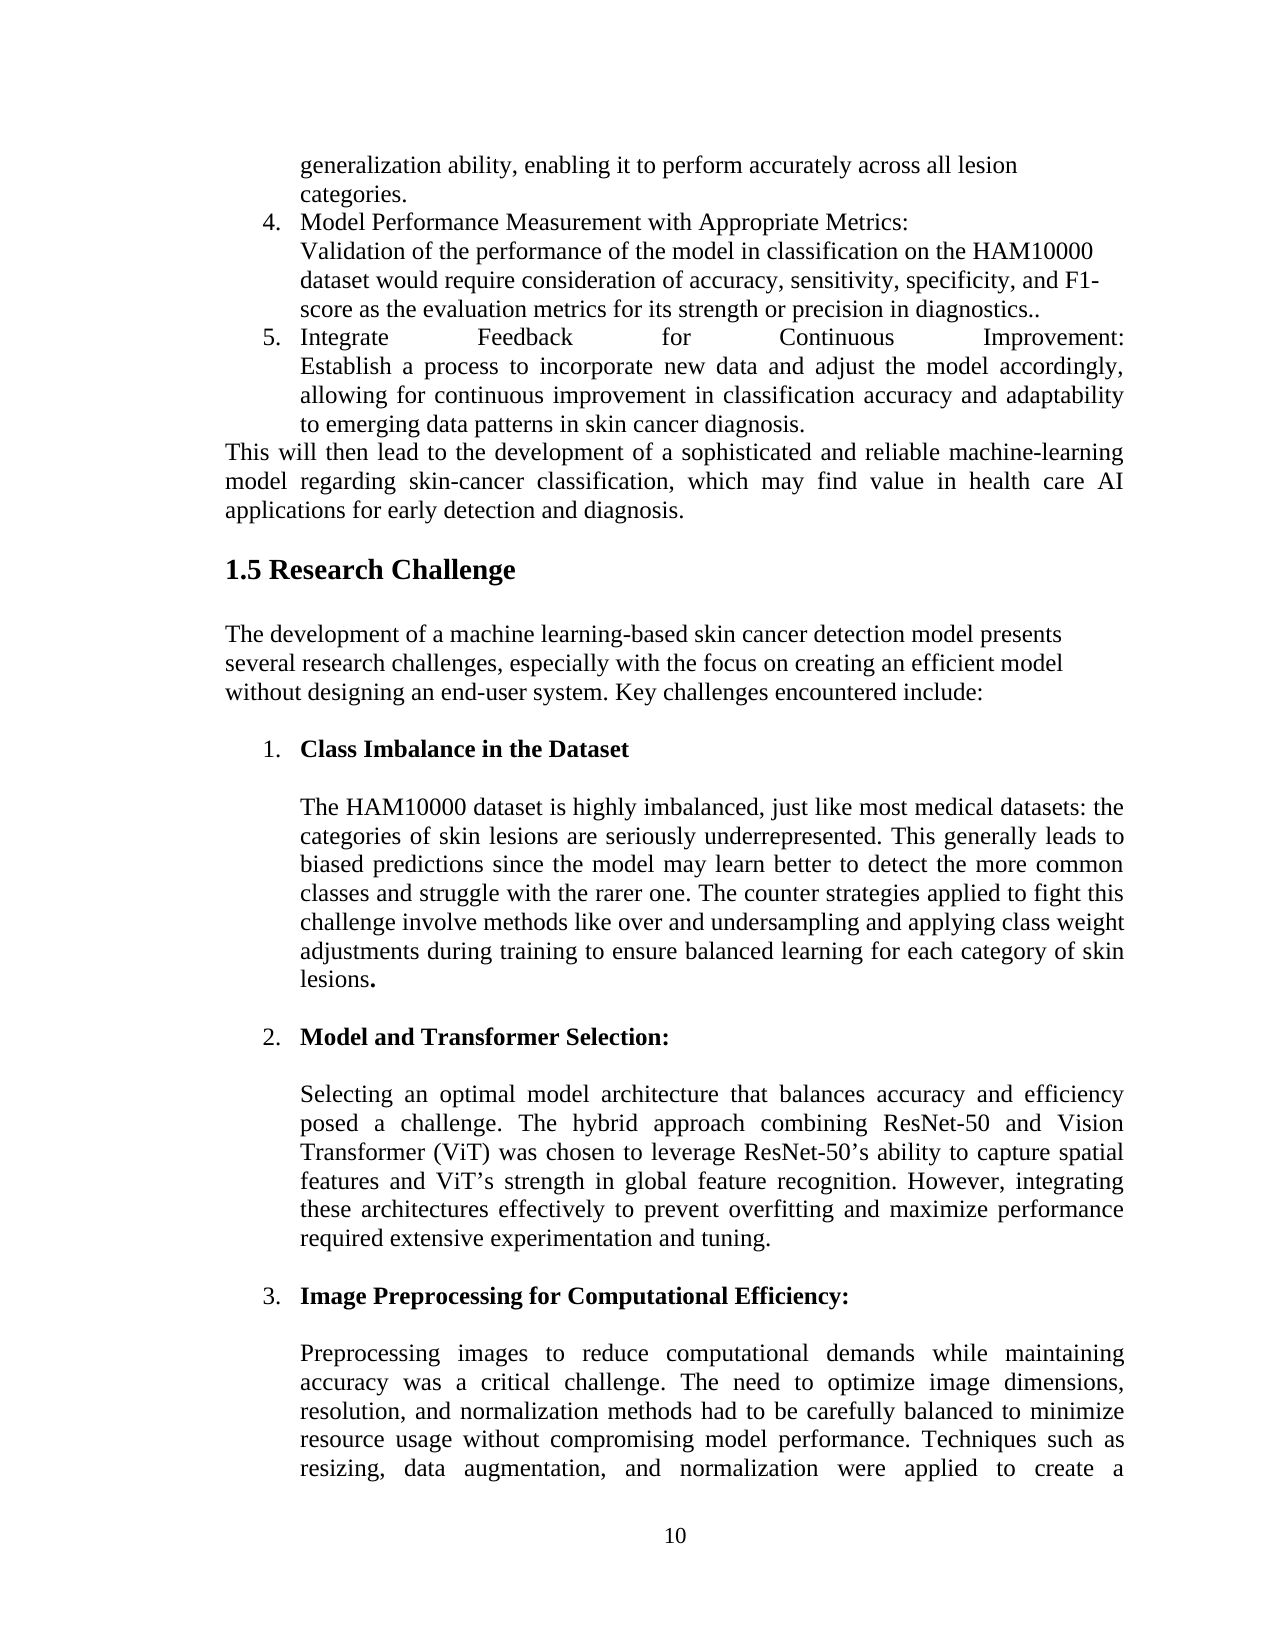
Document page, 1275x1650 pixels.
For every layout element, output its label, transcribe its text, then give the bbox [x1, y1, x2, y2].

text Validation of the performance of the model in classification on the HAM10000 dataset would require consideration of accuracy, sensitivity, specificity, and F1-score as the evaluation metrics for its strength or precision in diagnostics.. [300, 236, 1125, 322]
list Image Preprocessing for Computational Efficiency: [262, 1281, 1125, 1309]
text Selecting an optimal model architecture that balances accuracy and efficiency posed a challenge. The hybrid approach combining ResNet-50 and Vision Transformer (ViT) was chosen to leverage ResNet-50’s ability to capture spatial features and ViT’s strength in global feature recognition. However, integrating these architectures effectively to prevent overfitting and maximize performance required extensive experimentation and tuning. [300, 1051, 1125, 1252]
text This will then lead to the development of a sophisticated and reliable machine-learning model regarding skin-cancer classification, which may find value in health care AI applications for early detection and diagnosis. [225, 437, 1125, 524]
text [300, 1309, 1125, 1482]
list Class Imbalance in the Dataset [262, 734, 1125, 763]
text The HAM10000 dataset is highly imbalanced, just like most medical datasets: the categories of skin lesions are seriously underrepresented. This generally leads to biased predictions since the model may learn better to detect the more common classes and struggle with the rarer one. The counter strategies applied to fight this challenge involve methods like over and undersampling and applying class weight adjustments during training to ensure balanced learning for each category of skin lesions. [300, 792, 1125, 993]
list Model Performance Measurement with Appropriate Metrics: [262, 207, 1125, 236]
text 1.5 Research Challenge [225, 552, 1125, 586]
list Integrate Feedback for Continuous Improvement: Establish a process to incorporate new data and adjust the model accordingly, allowing for continuous improvement in classification accuracy and adaptability to emerging data patterns in skin cancer diagnosis. [262, 322, 1125, 437]
list Model and Transformer Selection: [262, 1022, 1125, 1051]
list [262, 150, 1125, 207]
text The development of a machine learning-based skin cancer detection model presents several research challenges, especially with the focus on creating an efficient model without designing an end-user system. Key challenges encountered include: [225, 619, 1125, 706]
